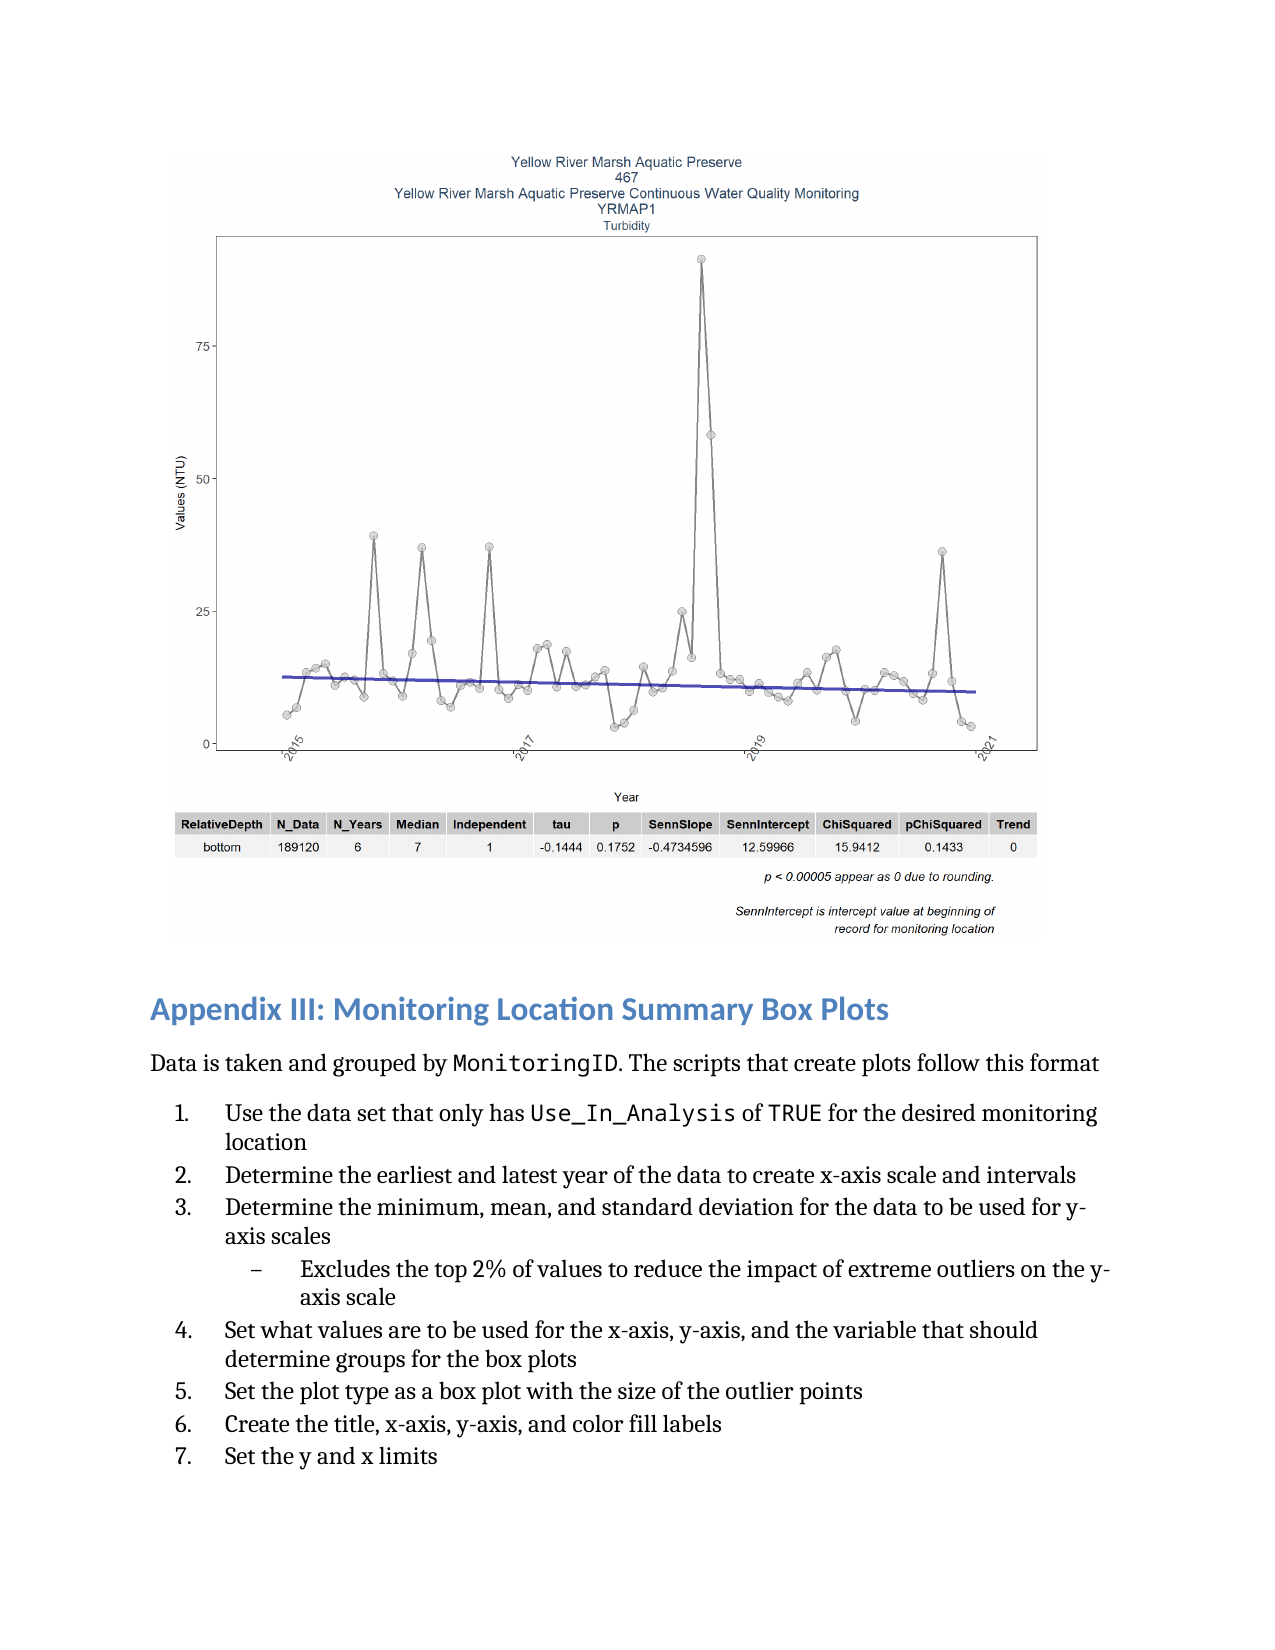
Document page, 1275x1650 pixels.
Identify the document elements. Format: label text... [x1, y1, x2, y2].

list Set the plot type as a box plot with the size of the outlier points [175, 1377, 1125, 1406]
list Use the data set that only has Use_In_Analysis of TRUE for the desired monitoring location [175, 1097, 1125, 1157]
text Data is taken and grouped by MonitoringID. The scripts that create plots follow this format [150, 1047, 1125, 1078]
list Determine the minimum, mean, and standard deviation for the data to be used for y-axis scales [175, 1193, 1125, 1251]
list Create the title, x-axis, y-axis, and color fill labels [175, 1409, 1125, 1438]
list Determine the earliest and latest year of the data to create x-axis scale and intervals [175, 1161, 1125, 1189]
subtitle Appendix III: Monitoring Location Summary Box Plots [150, 987, 1125, 1028]
list Set the y and x limits [175, 1442, 1125, 1471]
picture [168, 150, 1044, 938]
list Excludes the top 2% of values to reduce the impact of extreme outliers on the y-axis scale [250, 1254, 1125, 1312]
list Set what values are to be used for the x-axis, y-axis, and the variable that should determine groups for the box plots [175, 1316, 1125, 1373]
